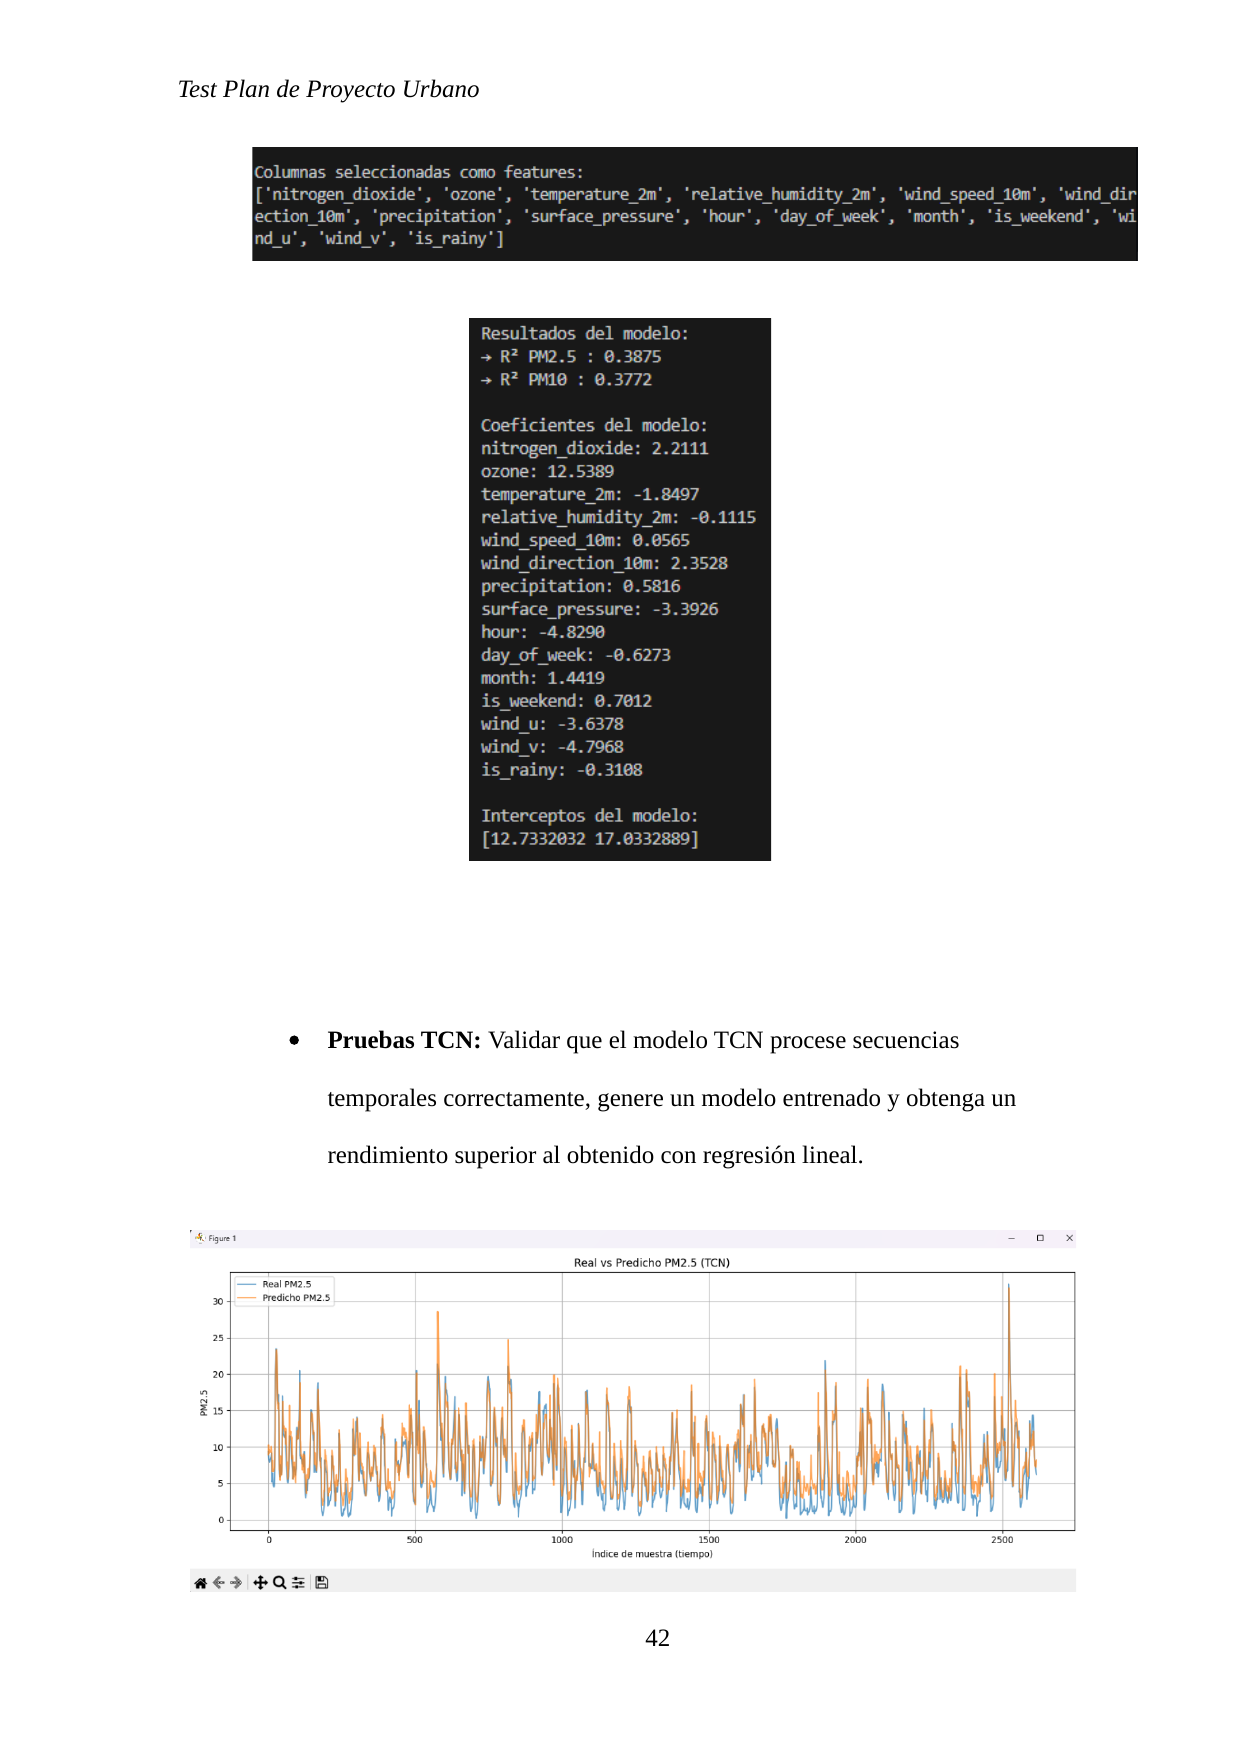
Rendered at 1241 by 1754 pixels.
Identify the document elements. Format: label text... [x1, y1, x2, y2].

picture [252, 147, 1138, 261]
list Pruebas TCN: Validar que el modelo TCN procese secuencias temporales correctamente, genere un modelo entrenado y obtenga un rendimiento superior al obtenido con regresión lineal. [290, 1026, 1063, 1169]
picture [469, 318, 772, 861]
picture [190, 1230, 1077, 1592]
